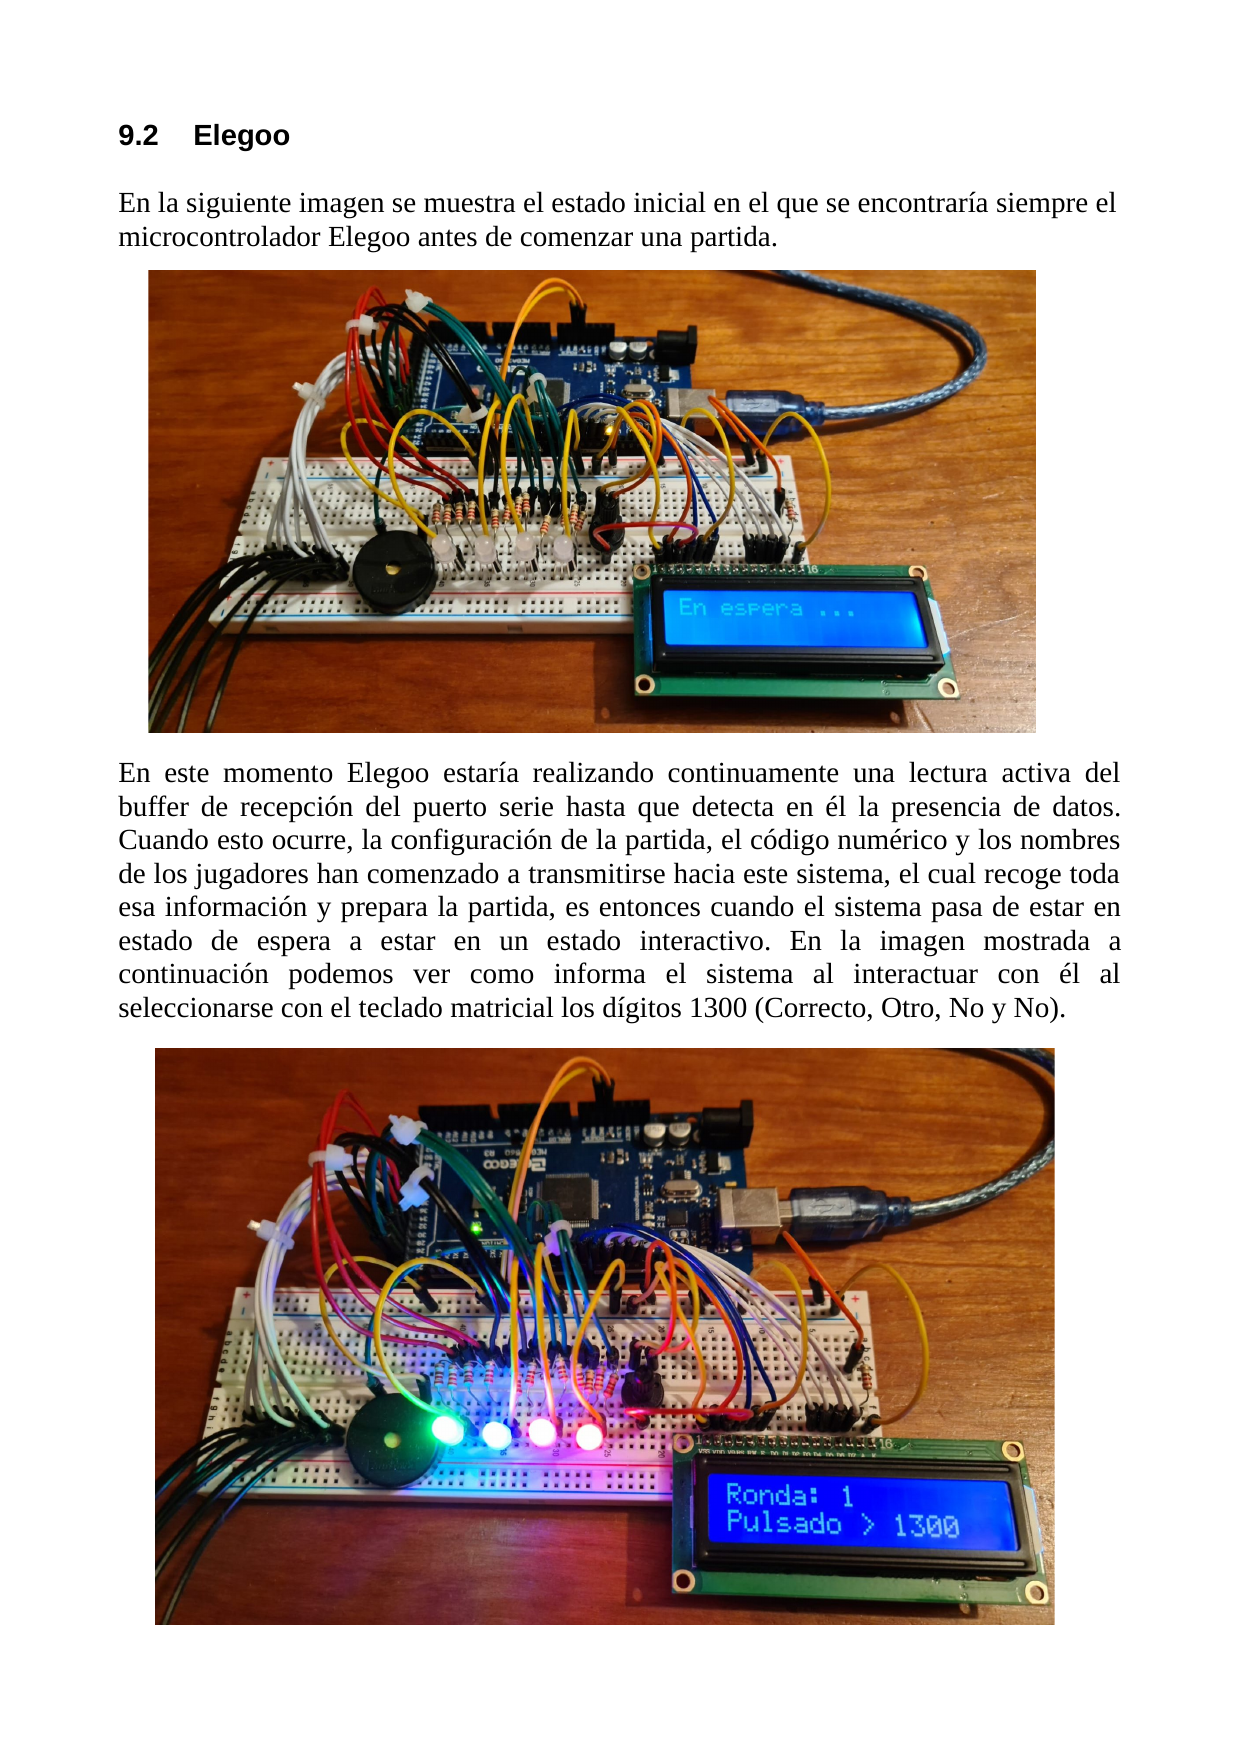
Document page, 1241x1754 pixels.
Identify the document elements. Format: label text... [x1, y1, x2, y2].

picture [148, 270, 1036, 733]
text En este momento Elegoo estaría realizando continuamente una lectura activa del buffer de recepción del puerto serie hasta que detecta en él la presencia de datos. Cuando esto ocurre, la configuración de la partida, el código numérico y los nombres de los jugadores han comenzado a transmitirse hacia este sistema, el cual recoge toda esa información y prepara la partida, es entonces cuando el sistema pasa de estar en estado de espera a estar en un estado interactivo. En la imagen mostrada a continuación podemos ver como informa el sistema al interactuar con él al seleccionarse con el teclado matricial los dígitos 1300 (Correcto, Otro, No y No). [118, 755, 1122, 1024]
text En la siguiente imagen se muestra el estado inicial en el que se encontraría siempre el microcontrolador Elegoo antes de comenzar una partida. [118, 185, 1122, 252]
picture [155, 1048, 1055, 1625]
subtitle 9.2 Elegoo [118, 118, 1122, 152]
